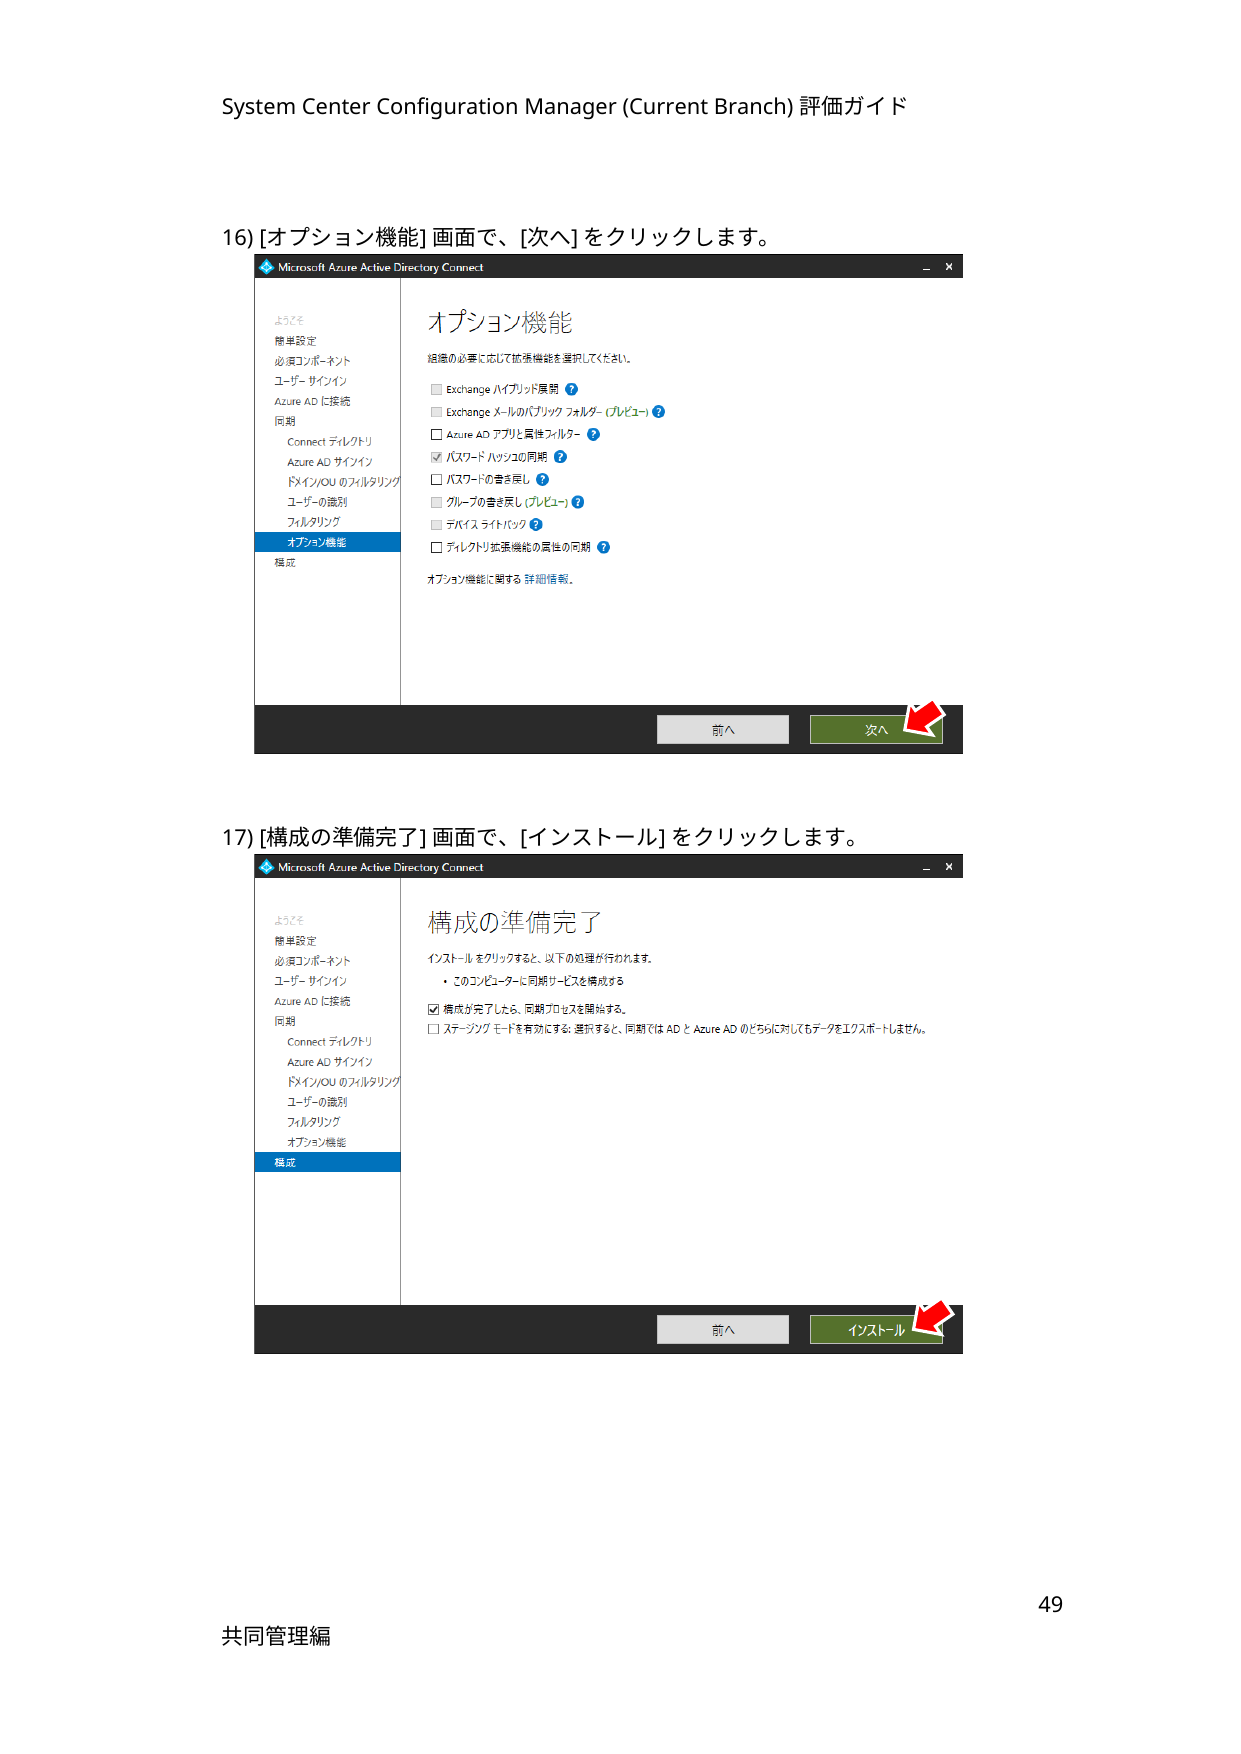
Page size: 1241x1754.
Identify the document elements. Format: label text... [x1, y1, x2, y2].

list [オプション機能] 画面で、[次へ] をクリックします。 [222, 217, 1063, 254]
picture [254, 254, 963, 754]
picture [254, 854, 963, 1354]
list [構成の準備完了] 画面で、[インストール] をクリックします。 [222, 817, 1063, 854]
